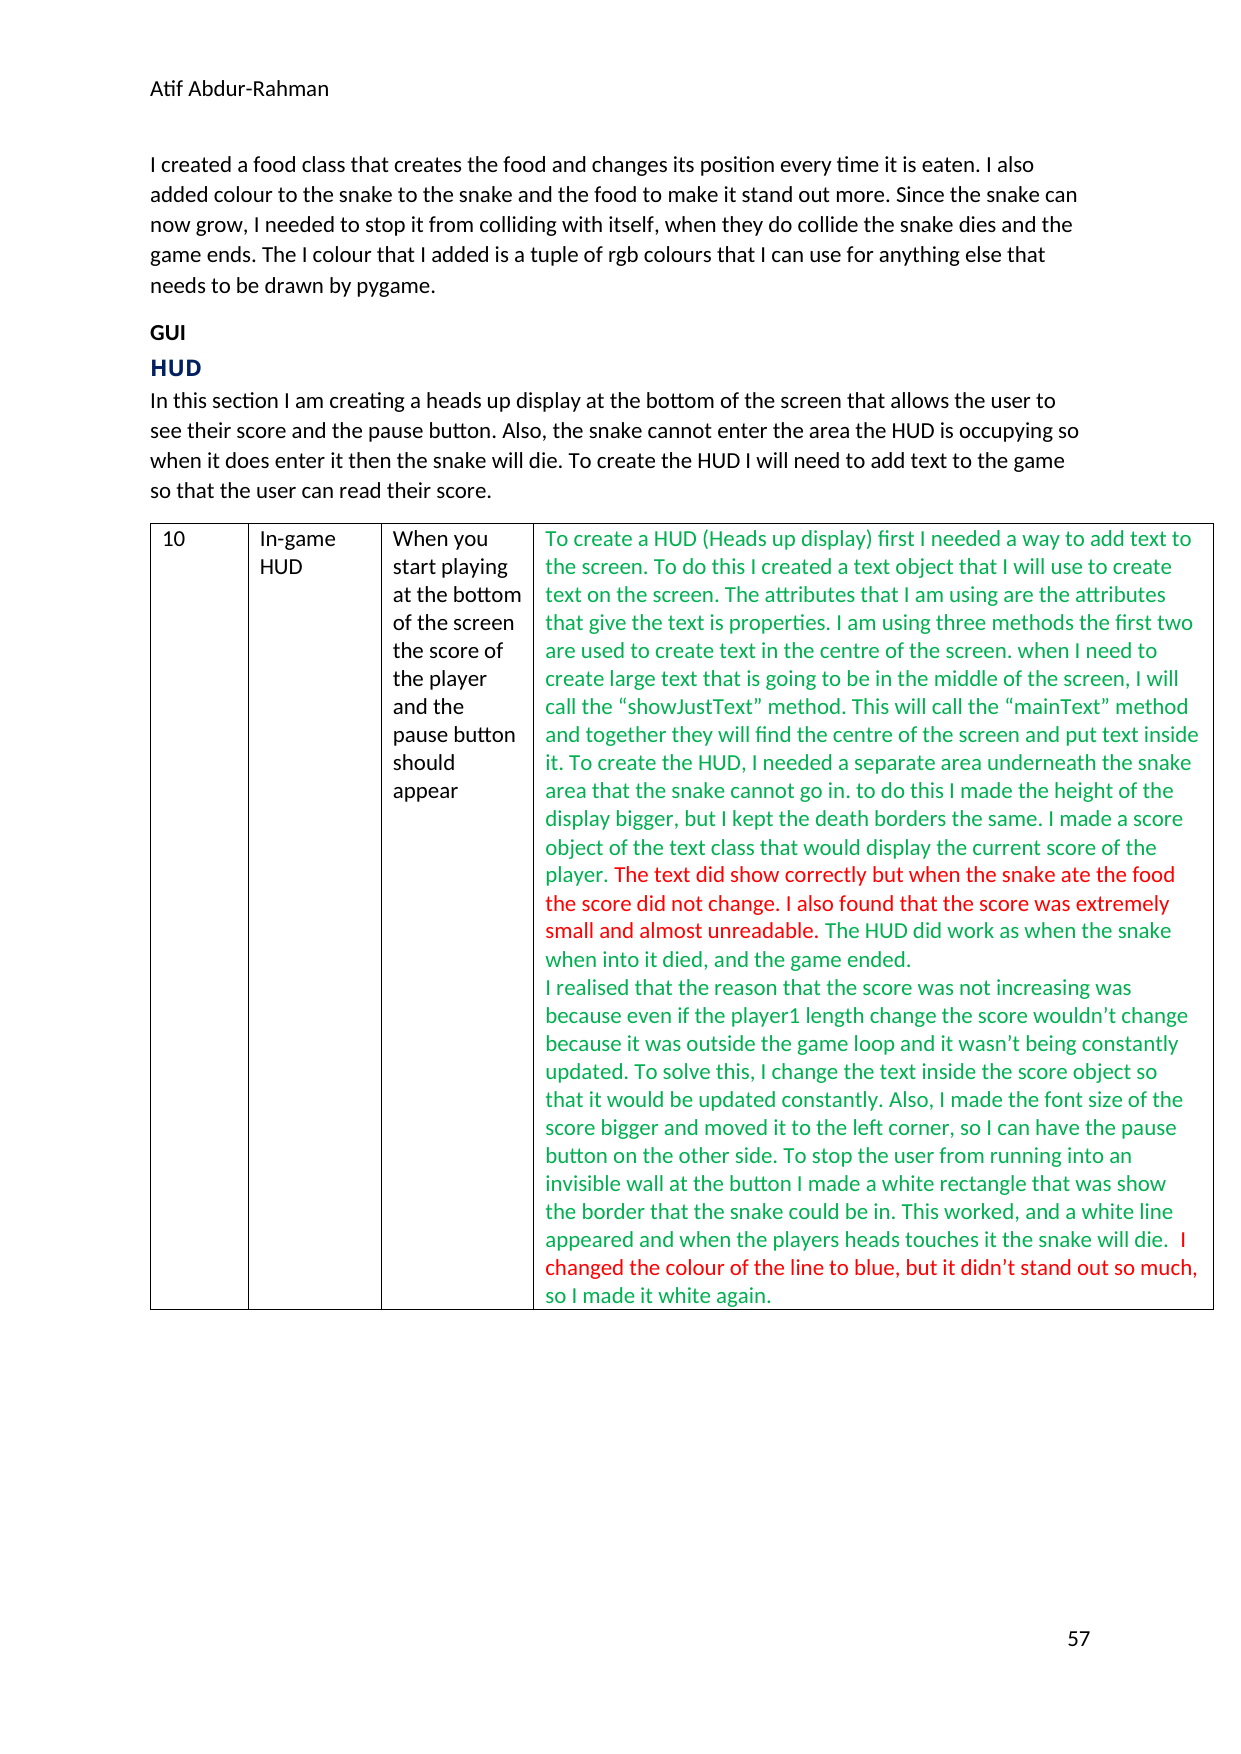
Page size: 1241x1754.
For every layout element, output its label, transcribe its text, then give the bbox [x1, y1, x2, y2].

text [150, 150, 1090, 299]
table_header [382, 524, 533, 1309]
text In this section I am creating a heads up display at the bottom of the screen that allows the user to see their score and the pause button. Also, the snake cannot enter the area the HUD is occupying so when it does enter it then the snake will die. To create the HUD I will need to add text to the game so that the user can read their score. [150, 386, 1090, 504]
subtitle HUD [150, 352, 1090, 383]
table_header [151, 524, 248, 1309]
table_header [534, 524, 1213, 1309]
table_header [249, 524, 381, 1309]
subtitle GUI [150, 318, 1090, 346]
